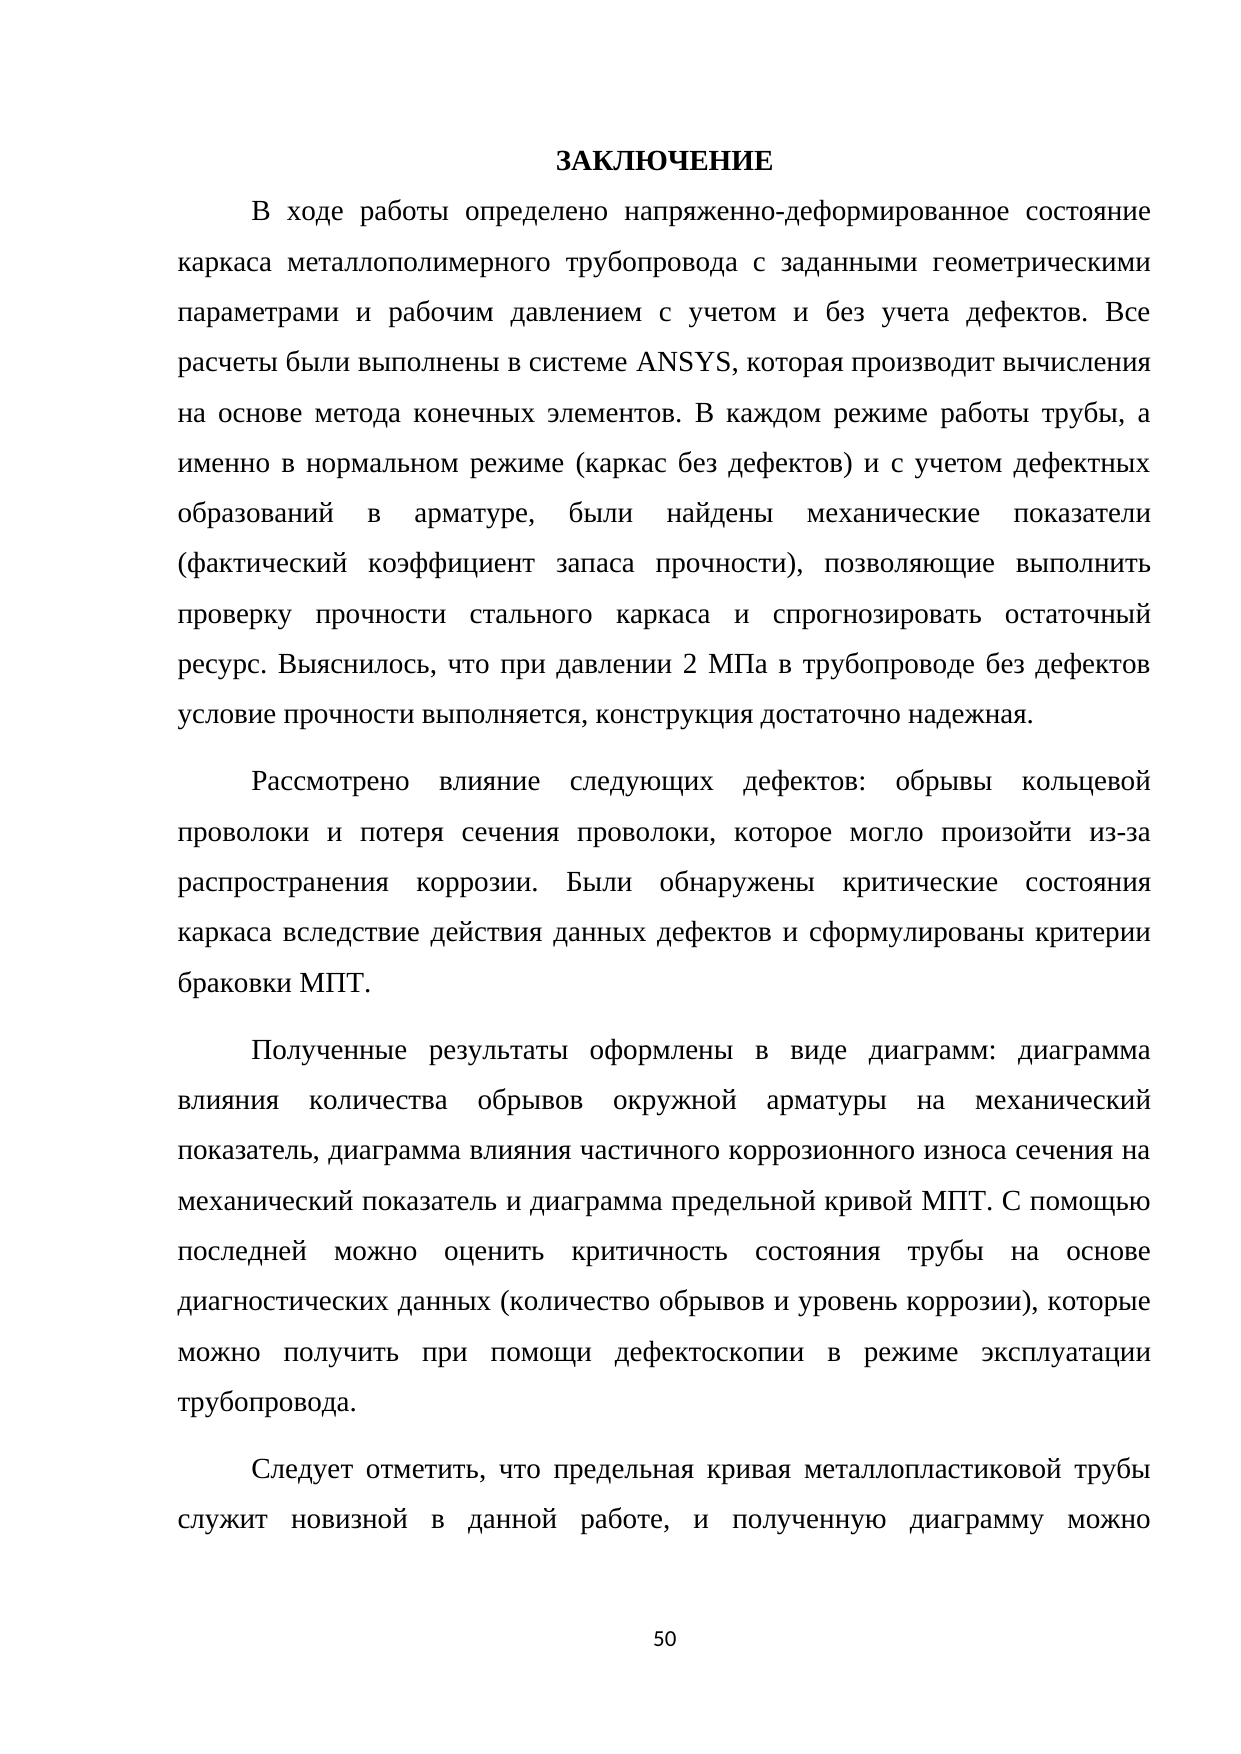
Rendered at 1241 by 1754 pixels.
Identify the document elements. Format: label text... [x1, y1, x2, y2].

text Полученные результаты оформлены в виде диаграмм: диаграмма влияния количества обрывов окружной арматуры на механический показатель, диаграмма влияния частичного коррозионного износа сечения на механический показатель и диаграмма предельной кривой МПТ. С помощью последней можно оценить критичность состояния трубы на основе диагностических данных (количество обрывов и уровень коррозии), которые можно получить при помощи дефектоскопии в режиме эксплуатации трубопровода. [177, 1032, 1152, 1417]
subtitle ЗАКЛЮЧЕНИЕ [177, 143, 1152, 177]
text В ходе работы определено напряженно-деформированное состояние каркаса металлополимерного трубопровода с заданными геометрическими параметрами и рабочим давлением с учетом и без учета дефектов. Все расчеты были выполнены в системе ANSYS, которая производит вычисления на основе метода конечных элементов. В каждом режиме работы трубы, а именно в нормальном режиме (каркас без дефектов) и с учетом дефектных образований в арматуре, были найдены механические показатели (фактический коэффициент запаса прочности), позволяющие выполнить проверку прочности стального каркаса и спрогнозировать остаточный ресурс. Выяснилось, что при давлении 2 МПа в трубопроводе без дефектов условие прочности выполняется, конструкция достаточно надежная. [177, 193, 1152, 730]
text Рассмотрено влияние следующих дефектов: обрывы кольцевой проволоки и потеря сечения проволоки, которое могло произойти из-за распространения коррозии. Были обнаружены критические состояния каркаса вследствие действия данных дефектов и сформулированы критерии браковки МПТ. [177, 763, 1152, 998]
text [177, 1451, 1152, 1535]
